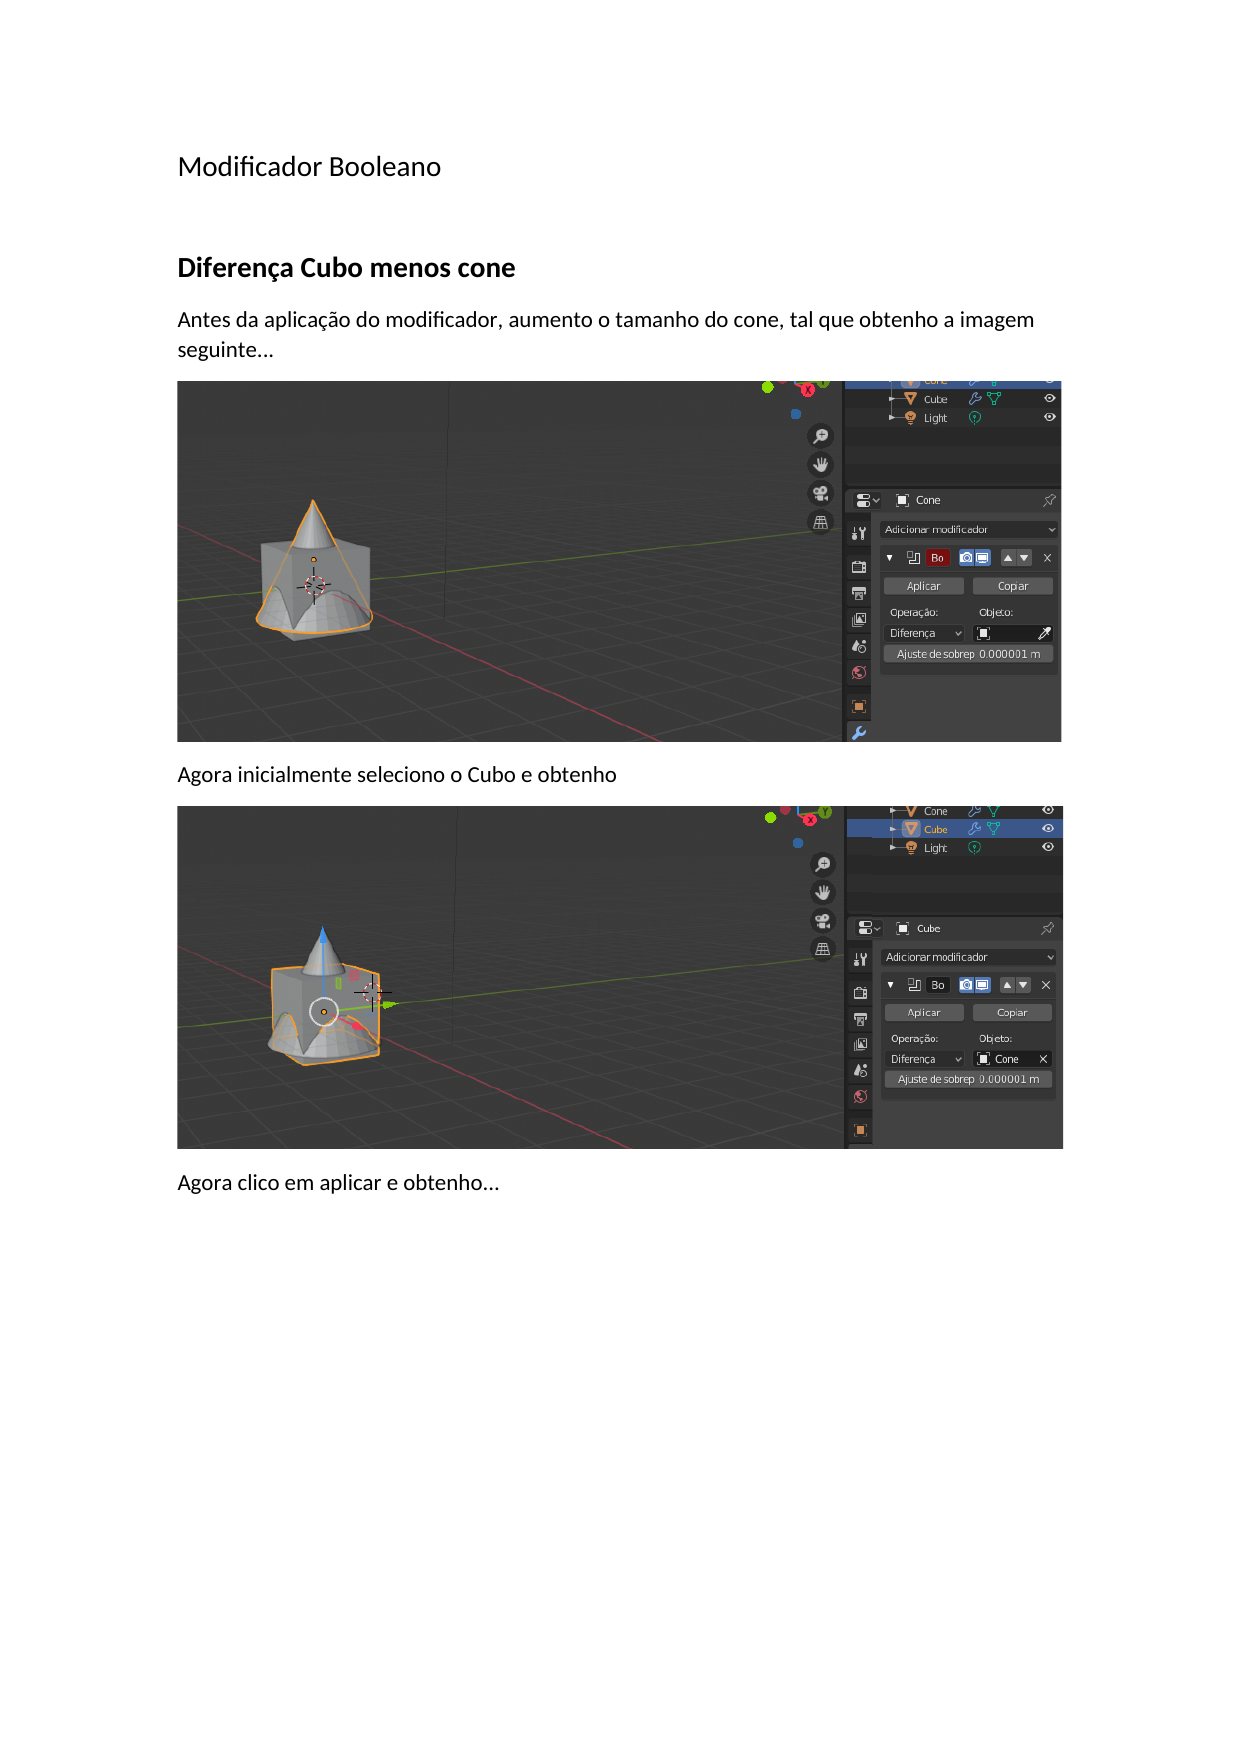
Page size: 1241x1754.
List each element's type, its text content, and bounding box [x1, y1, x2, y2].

picture [177, 381, 1062, 742]
text Agora clico em aplicar e obtenho... [177, 1168, 1063, 1196]
picture [177, 806, 1064, 1149]
text Agora inicialmente seleciono o Cubo e obtenho [177, 760, 1063, 788]
text Diferença Cubo menos cone [177, 249, 1063, 285]
text Antes da aplicação do modificador, aumento o tamanho do cone, tal que obtenho a imagem seguinte... [177, 305, 1063, 363]
text Modificador Booleano [177, 148, 1063, 183]
